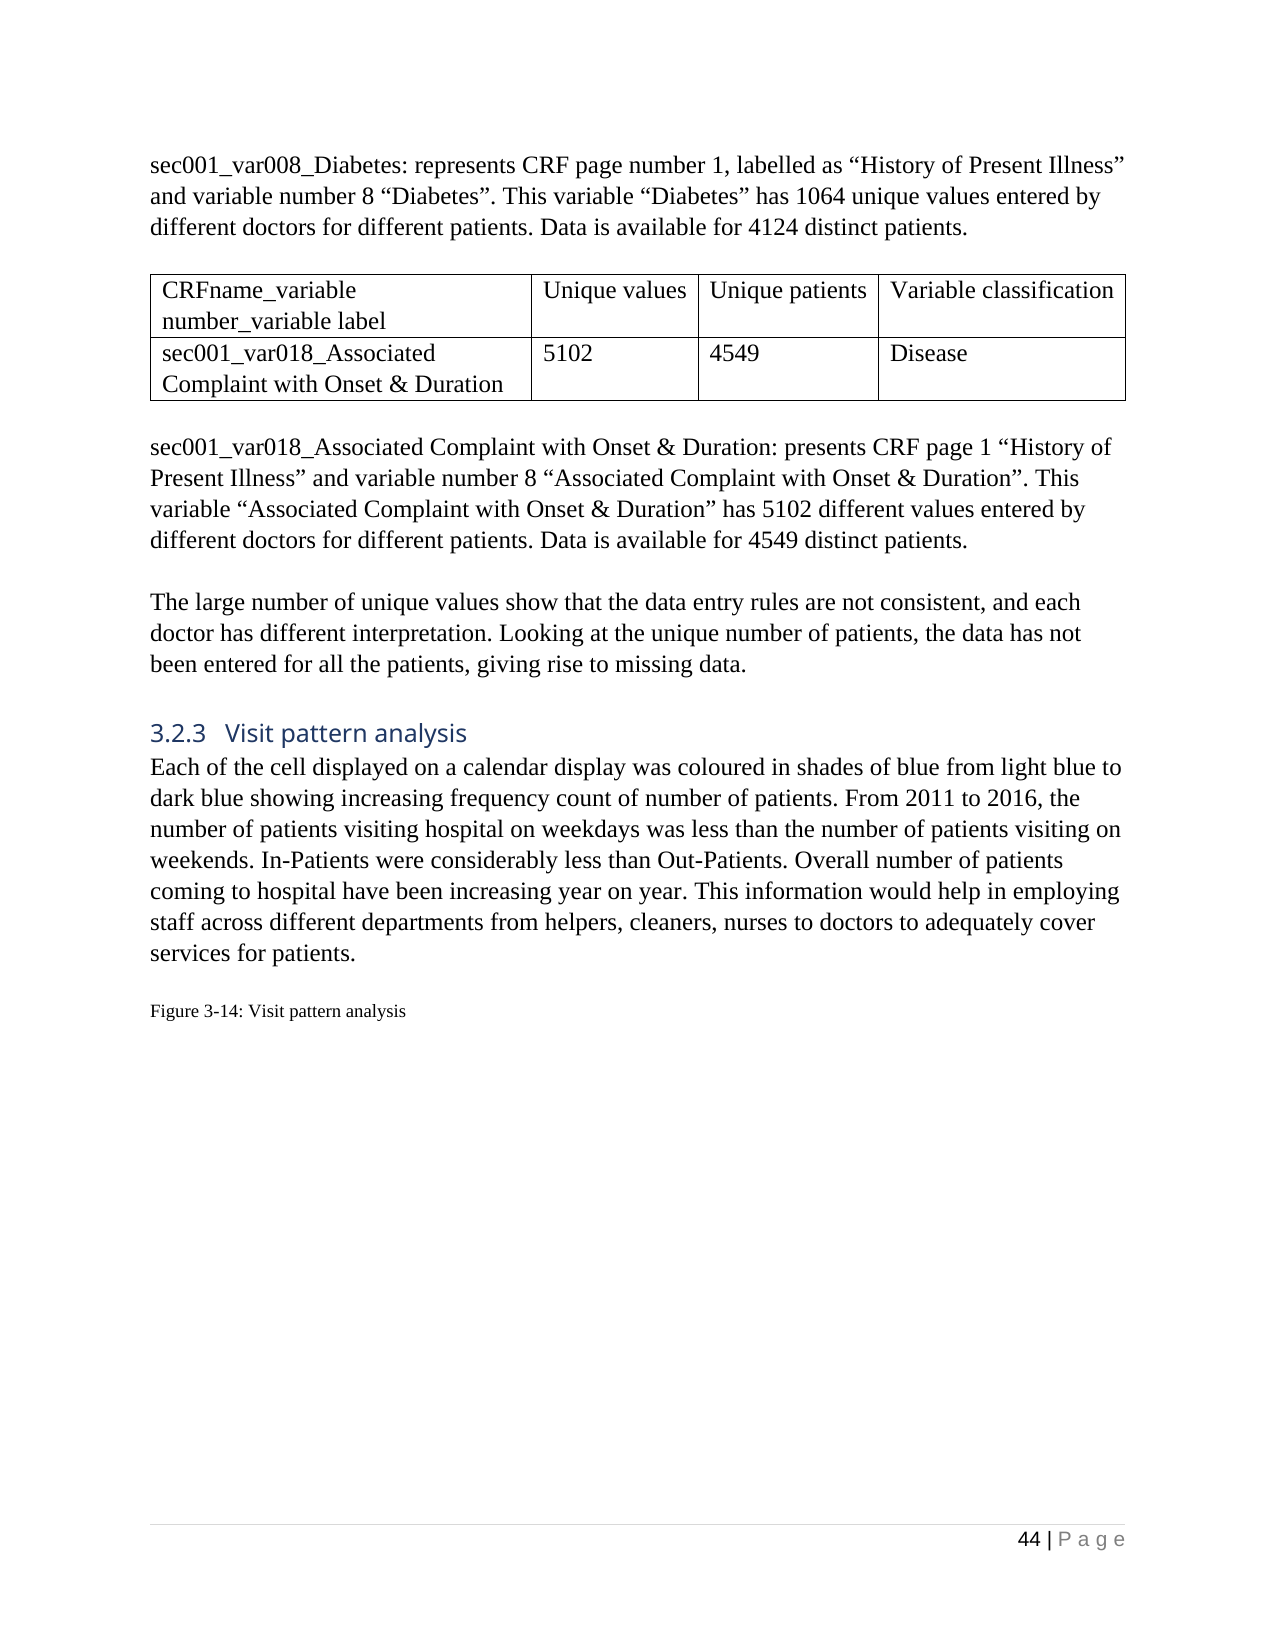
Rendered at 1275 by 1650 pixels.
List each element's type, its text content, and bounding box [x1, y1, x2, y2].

text sec001_var008_Diabetes: represents CRF page number 1, labelled as “History of Present Illness” and variable number 8 “Diabetes”. This variable “Diabetes” has 1064 unique values entered by different doctors for different patients. Data is available for 4124 distinct patients. [150, 150, 1125, 241]
text sec001_var018_Associated Complaint with Onset & Duration: presents CRF page 1 “History of Present Illness” and variable number 8 “Associated Complaint with Onset & Duration”. This variable “Associated Complaint with Onset & Duration” has 5102 different values entered by different doctors for different patients. Data is available for 4549 distinct patients. [150, 432, 1125, 553]
table_header CRFname_variable number_variable label [151, 275, 531, 337]
text The large number of unique values show that the data entry rules are not consistent, and each doctor has different interpretation. Looking at the unique number of patients, the data has not been entered for all the patients, giving rise to missing data. [150, 587, 1125, 678]
table_cell 4549 [699, 338, 878, 399]
subtitle Visit pattern analysis [150, 715, 1125, 749]
table_header Unique patients [699, 275, 878, 337]
table_header Variable classification [879, 275, 1125, 337]
table_cell Disease [879, 338, 1125, 399]
text Each of the cell displayed on a calendar display was coloured in shades of blue from light blue to dark blue showing increasing frequency count of number of patients. From 2011 to 2016, the number of patients visiting hospital on weekdays was less than the number of patients visiting on weekends. In-Patients were considerably less than Out-Patients. Overall number of patients coming to hospital have been increasing year on year. This information would help in employing staff across different departments from helpers, cleaners, nurses to doctors to adequately cover services for patients. [150, 752, 1125, 967]
table_cell sec001_var018_Associated Complaint with Onset & Duration [151, 338, 531, 399]
table_cell 5102 [532, 338, 698, 399]
table_header Unique values [532, 275, 698, 337]
